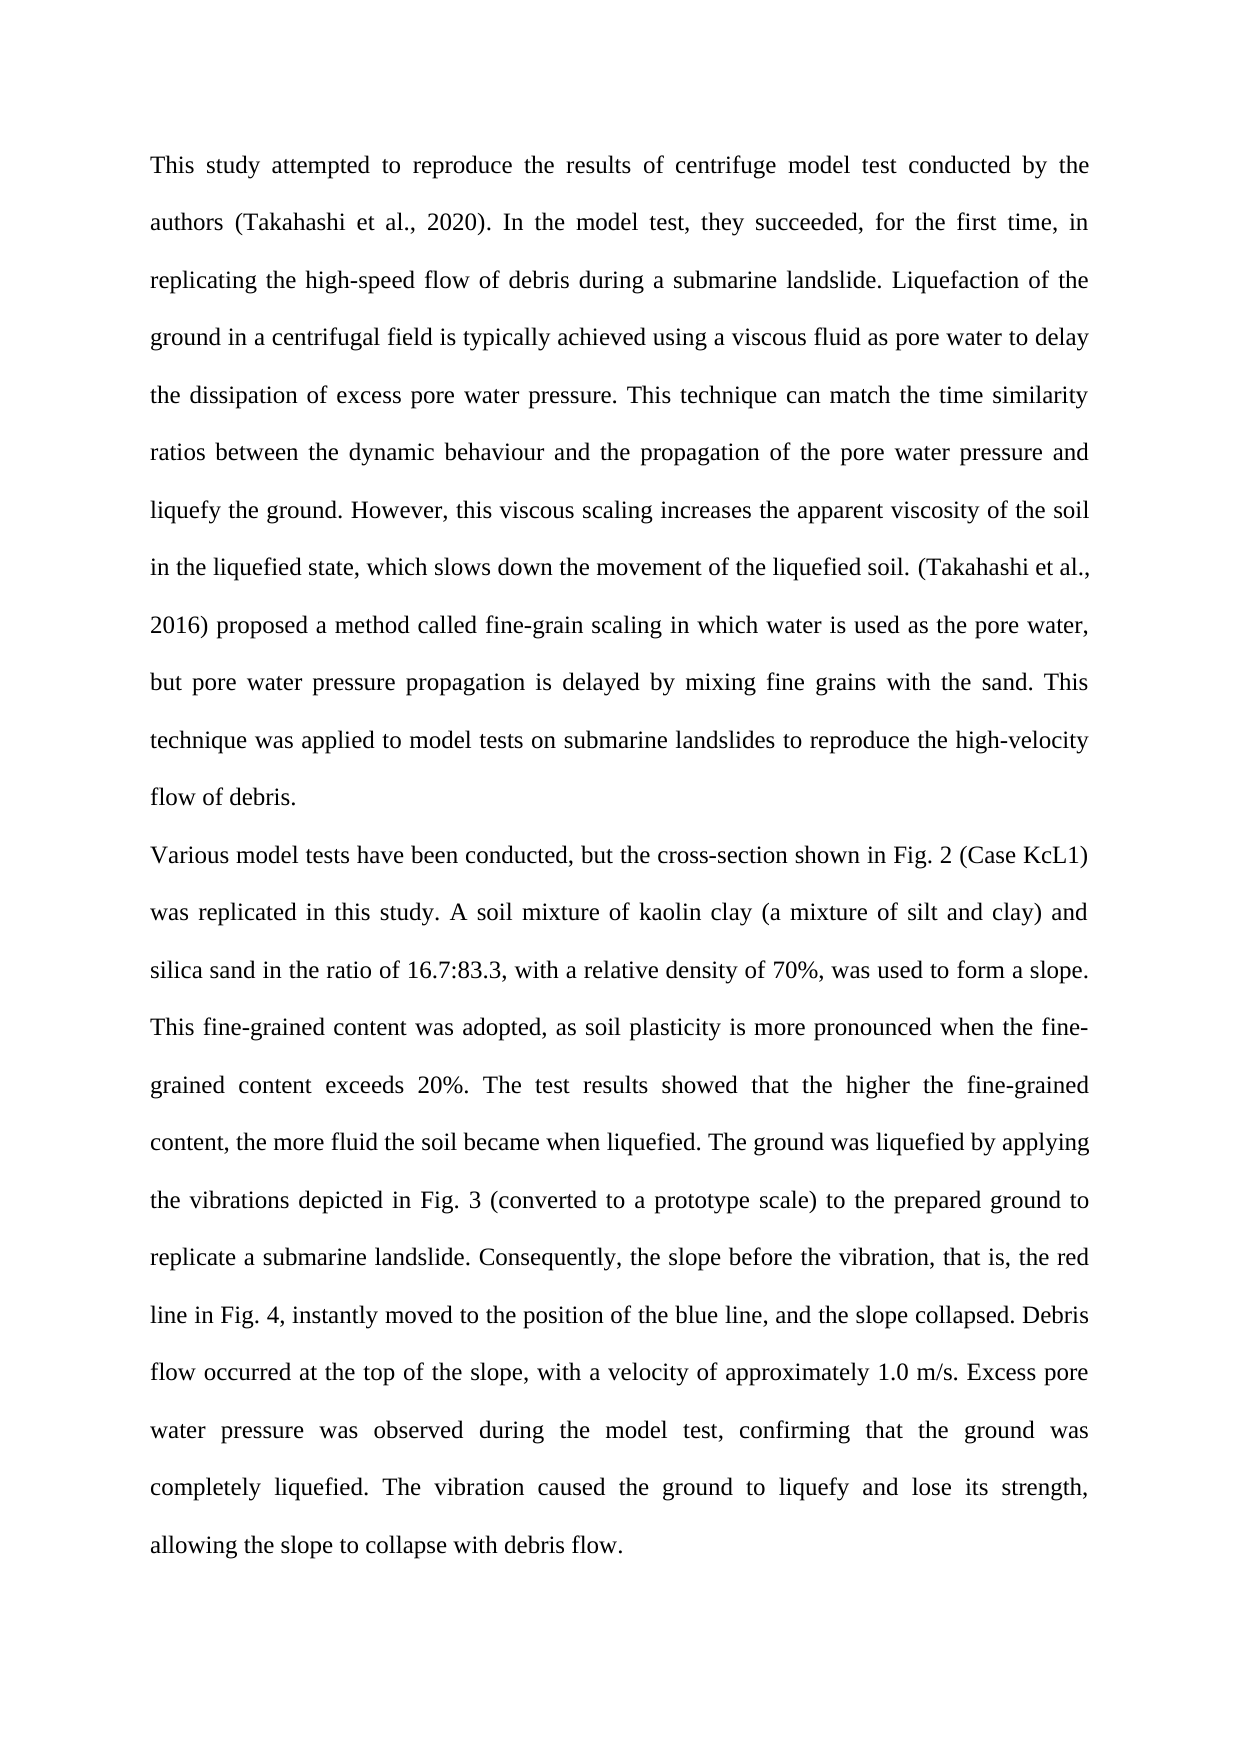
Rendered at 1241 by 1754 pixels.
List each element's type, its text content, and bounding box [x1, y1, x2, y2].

text This study attempted to reproduce the results of centrifuge model test conducted by the authors (Takahashi et al., 2020). In the model test, they succeeded, for the first time, in replicating the high-speed flow of debris during a submarine landslide. Liquefaction of the ground in a centrifugal field is typically achieved using a viscous fluid as pore water to delay the dissipation of excess pore water pressure. This technique can match the time similarity ratios between the dynamic behaviour and the propagation of the pore water pressure and liquefy the ground. However, this viscous scaling increases the apparent viscosity of the soil in the liquefied state, which slows down the movement of the liquefied soil. (Takahashi et al., 2016) proposed a method called fine-grain scaling in which water is used as the pore water, but pore water pressure propagation is delayed by mixing fine grains with the sand. This technique was applied to model tests on submarine landslides to reproduce the high-velocity flow of debris. [150, 150, 1090, 811]
text Various model tests have been conducted, but the cross-section shown in Fig. 2 (Case KcL1) was replicated in this study. A soil mixture of kaolin clay (a mixture of silt and clay) and silica sand in the ratio of 16.7:83.3, with a relative density of 70%, was used to form a slope. This fine-grained content was adopted, as soil plasticity is more pronounced when the fine-grained content exceeds 20%. The test results showed that the higher the fine-grained content, the more fluid the soil became when liquefied. The ground was liquefied by applying the vibrations depicted in Fig. 3 (converted to a prototype scale) to the prepared ground to replicate a submarine landslide. Consequently, the slope before the vibration, that is, the red line in Fig. 4, instantly moved to the position of the blue line, and the slope collapsed. Debris flow occurred at the top of the slope, with a velocity of approximately 1.0 m/s. Excess pore water pressure was observed during the model test, confirming that the ground was completely liquefied. The vibration caused the ground to liquefy and lose its strength, allowing the slope to collapse with debris flow. [150, 840, 1090, 1559]
